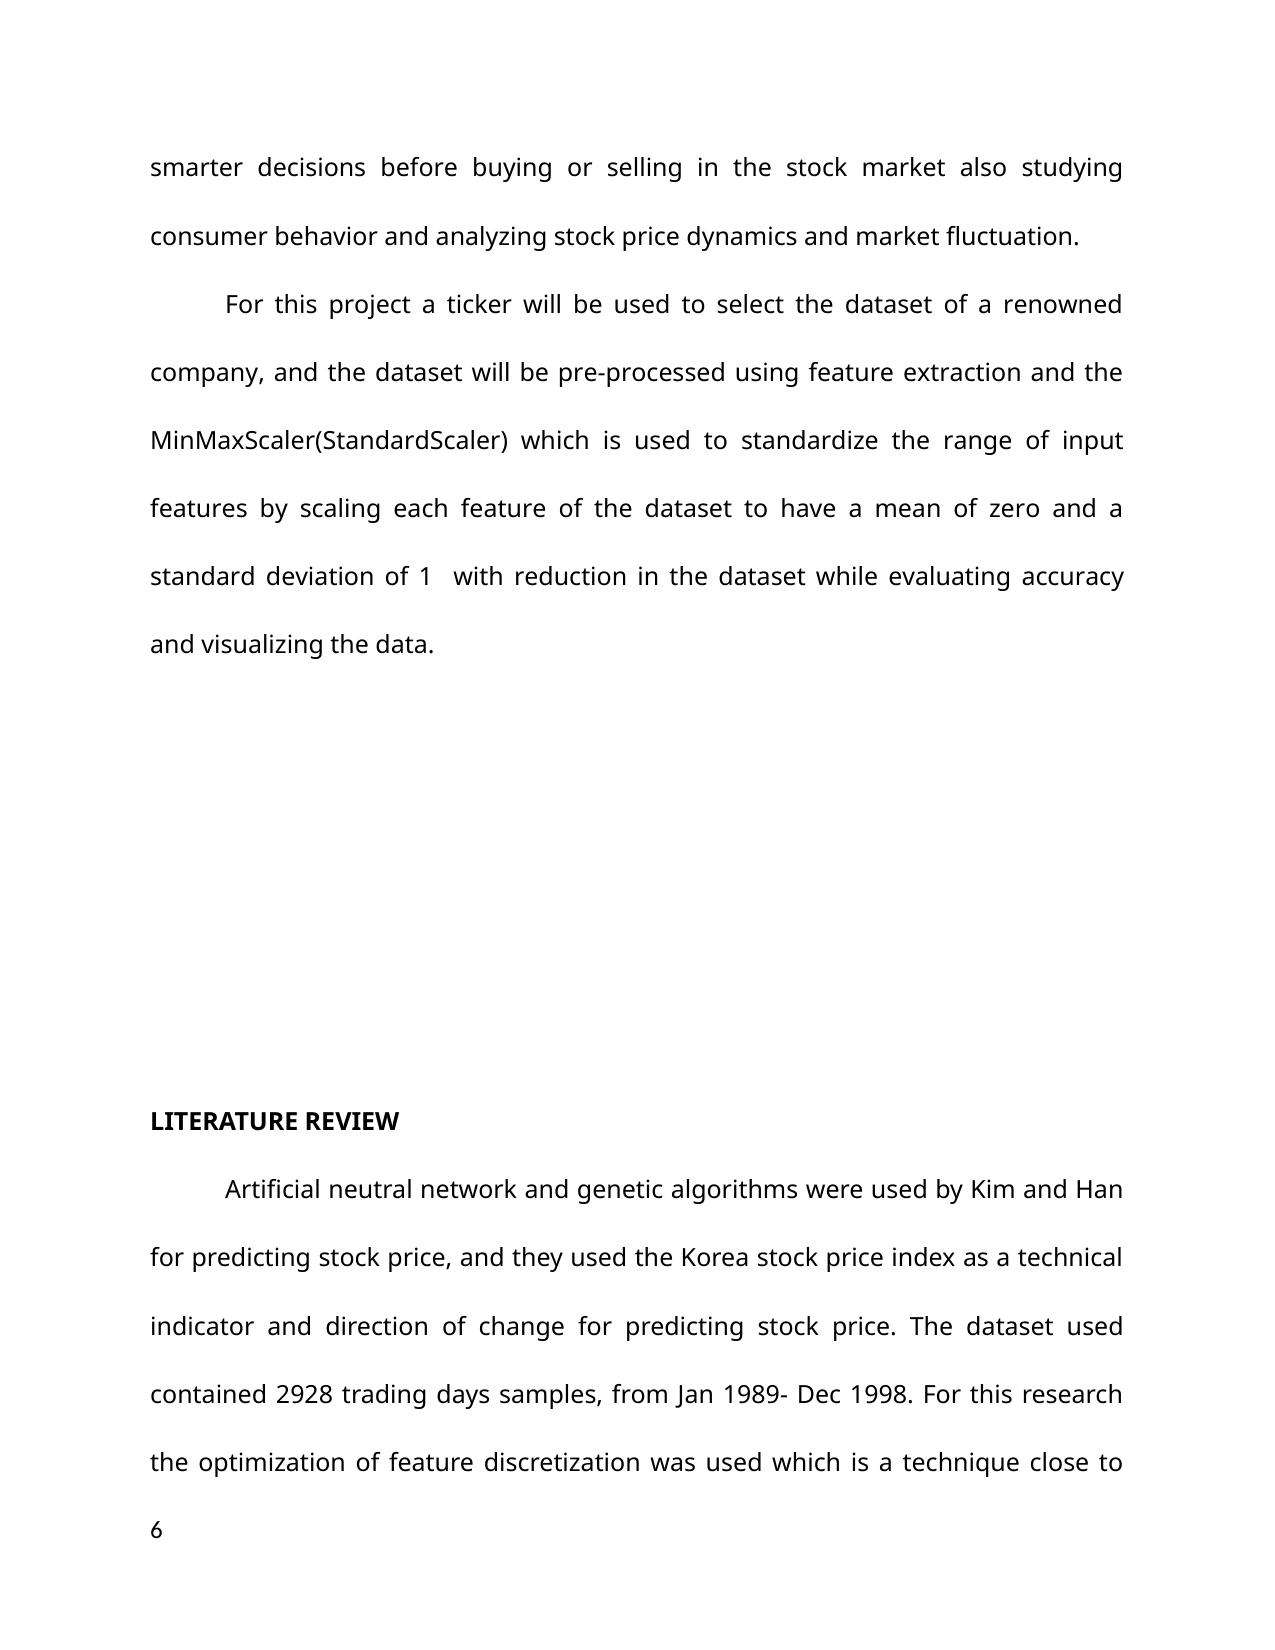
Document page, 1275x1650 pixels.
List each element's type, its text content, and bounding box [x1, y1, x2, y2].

text For this project a ticker will be used to select the dataset of a renowned company, and the dataset will be pre-processed using feature extraction and the MinMaxScaler(StandardScaler) which is used to standardize the range of input features by scaling each feature of the dataset to have a mean of zero and a standard deviation of 1 with reduction in the dataset while evaluating accuracy and visualizing the data. [150, 286, 1125, 661]
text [150, 1172, 1125, 1478]
text LITERATURE REVIEW [150, 1104, 1125, 1138]
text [150, 150, 1125, 252]
